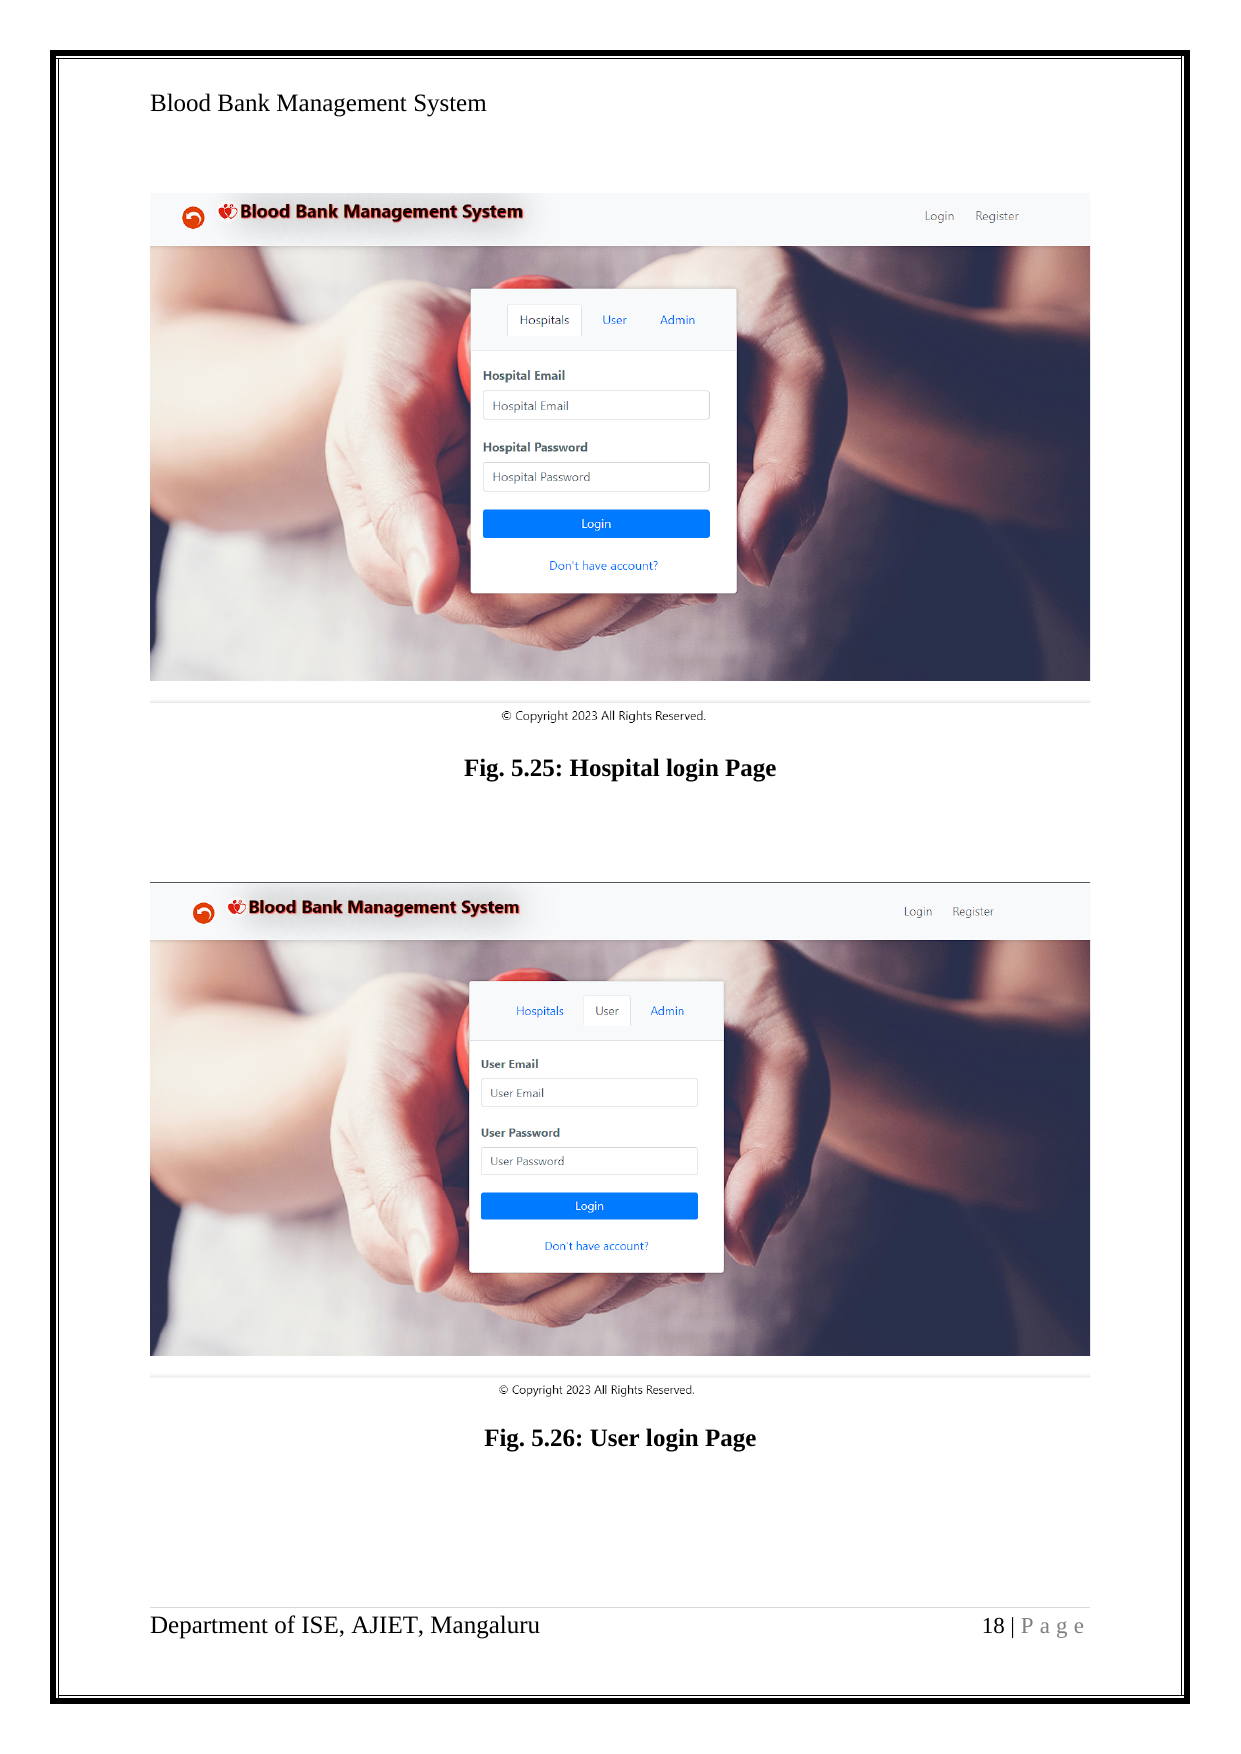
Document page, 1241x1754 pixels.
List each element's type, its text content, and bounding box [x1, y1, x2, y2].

picture [150, 193, 1091, 740]
text Fig. 5.25: Hospital login Page [150, 753, 1090, 782]
text Fig. 5.26: User login Page [150, 1423, 1090, 1452]
picture [150, 882, 1091, 1411]
